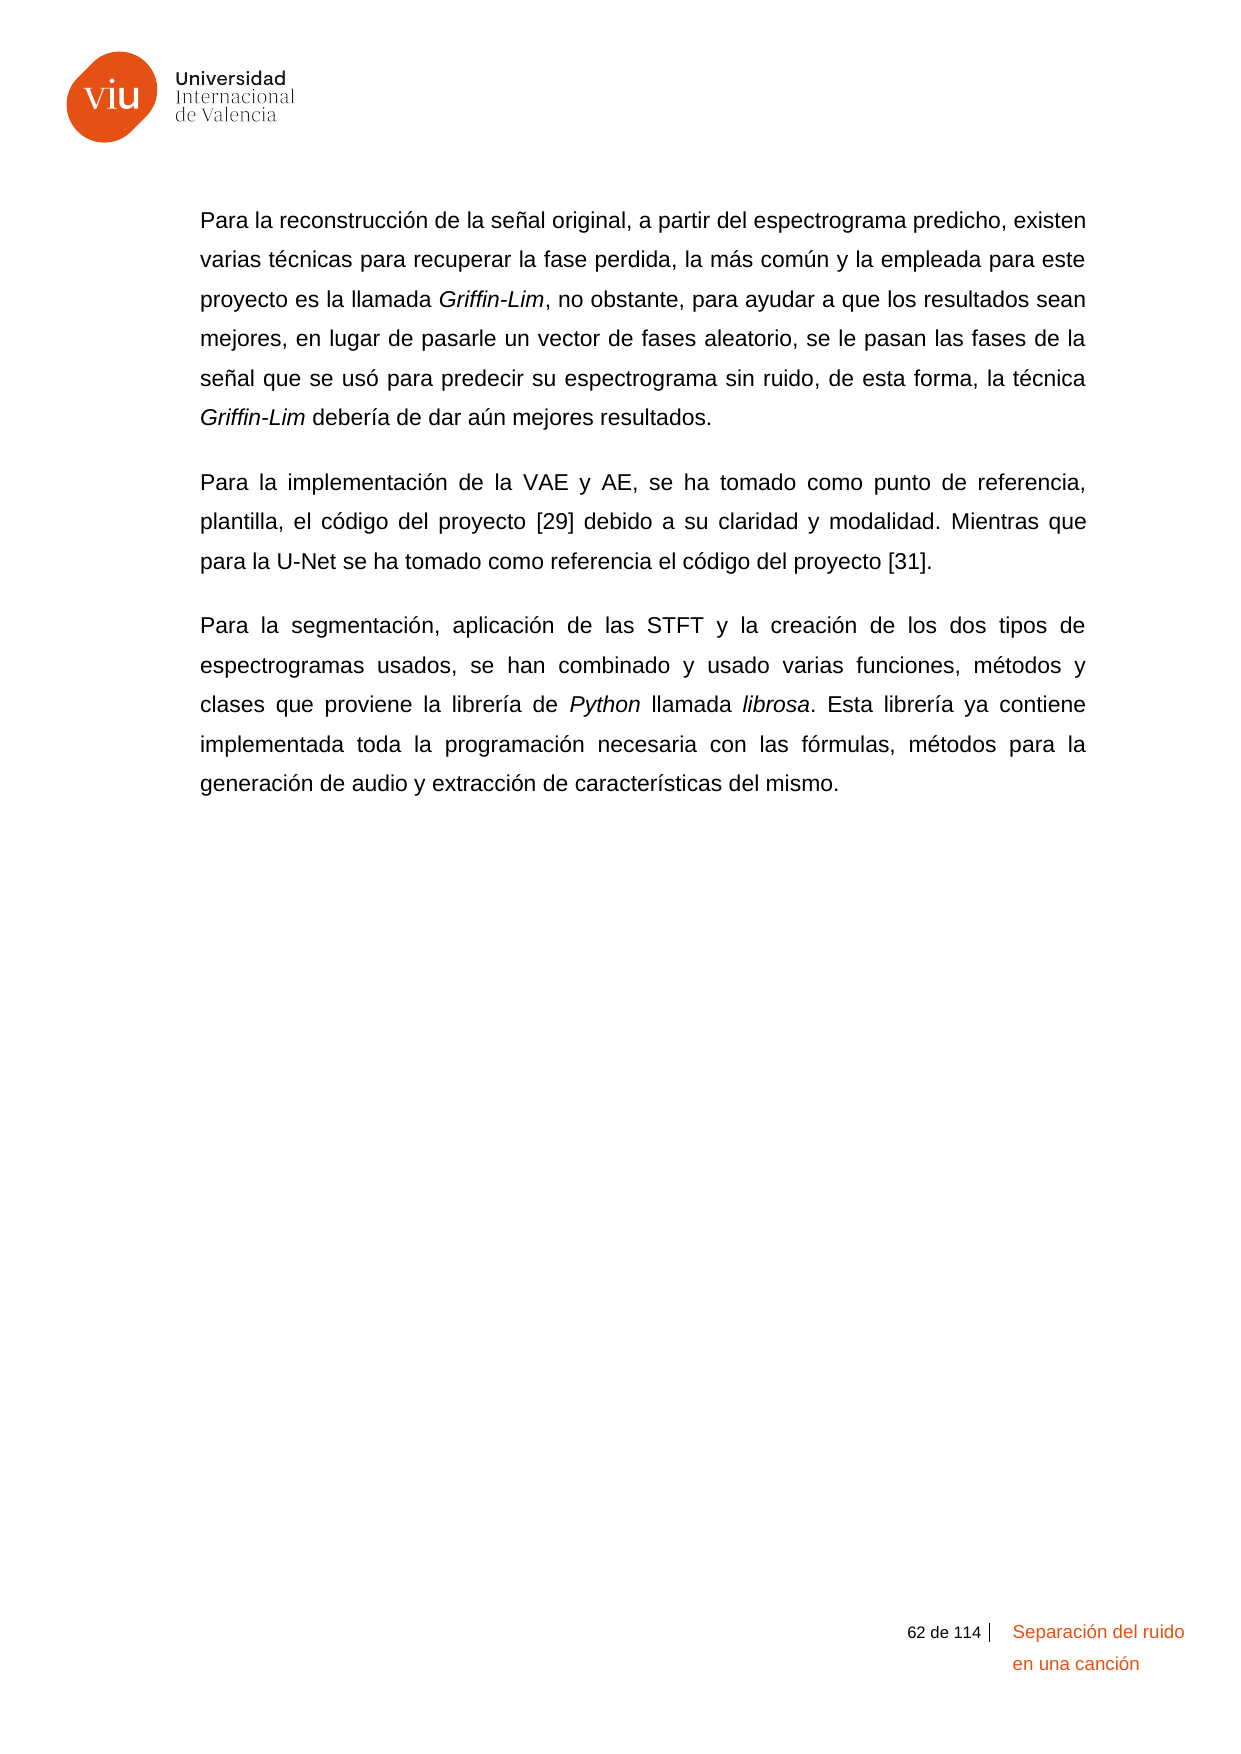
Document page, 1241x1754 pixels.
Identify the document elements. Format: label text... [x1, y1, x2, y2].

text Para la implementación de la VAE y AE, se ha tomado como punto de referencia, plantilla, el código del proyecto debido a su claridad y modalidad. Mientras que para la U-Net se ha tomado como referencia el código del proyecto . [200, 469, 1087, 574]
picture [45, 29, 316, 165]
text Para la reconstrucción de la señal original, a partir del espectrograma predicho, existen varias técnicas para recuperar la fase perdida, la más común y la empleada para este proyecto es la llamada Griffin-Lim, no obstante, para ayudar a que los resultados sean mejores, en lugar de pasarle un vector de fases aleatorio, se le pasan las fases de la señal que se usó para predecir su espectrograma sin ruido, de esta forma, la técnica Griffin-Lim debería de dar aún mejores resultados. [200, 207, 1087, 431]
text Para la segmentación, aplicación de las STFT y la creación de los dos tipos de espectrogramas usados, se han combinado y usado varias funciones, métodos y clases que proviene la librería de Python llamada librosa. Esta librería ya contiene implementada toda la programación necesaria con las fórmulas, métodos para la generación de audio y extracción de características del mismo. [200, 612, 1087, 796]
